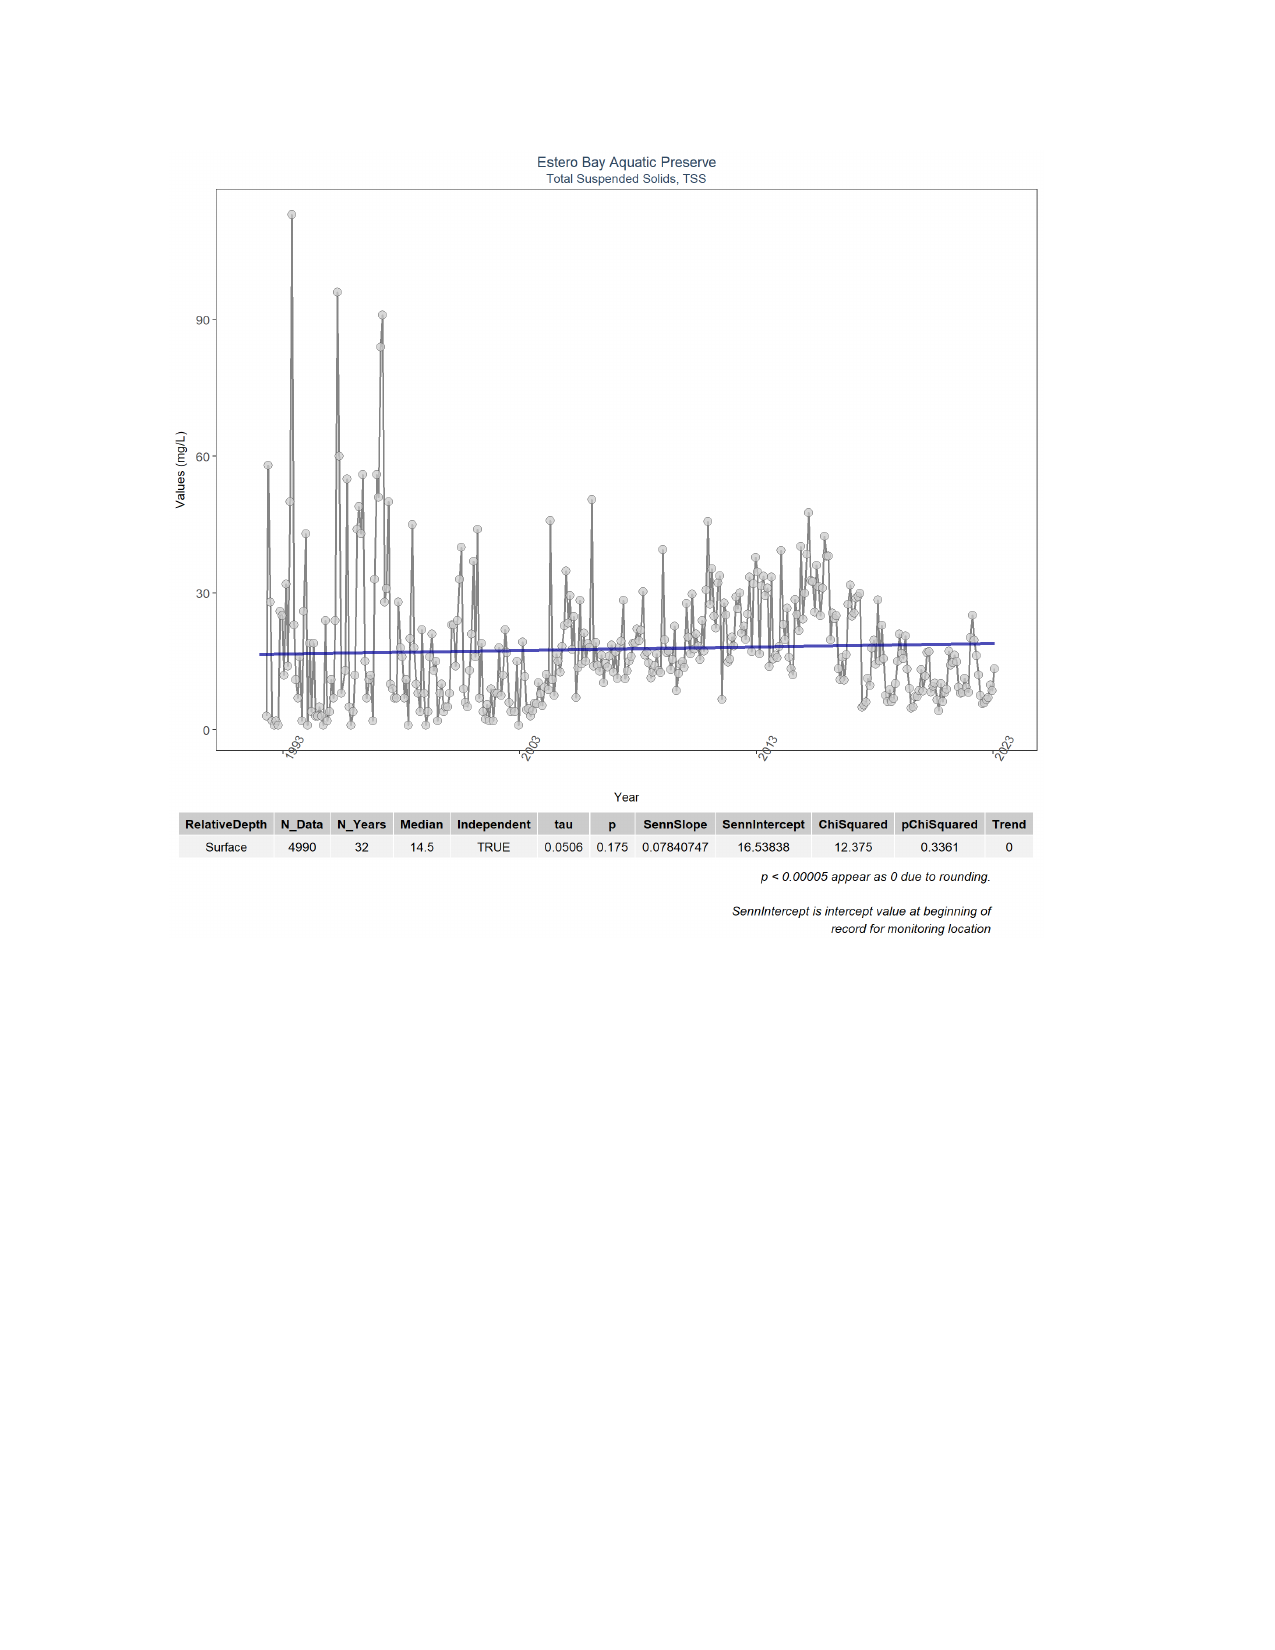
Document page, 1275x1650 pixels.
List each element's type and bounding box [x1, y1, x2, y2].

picture [168, 150, 1044, 938]
